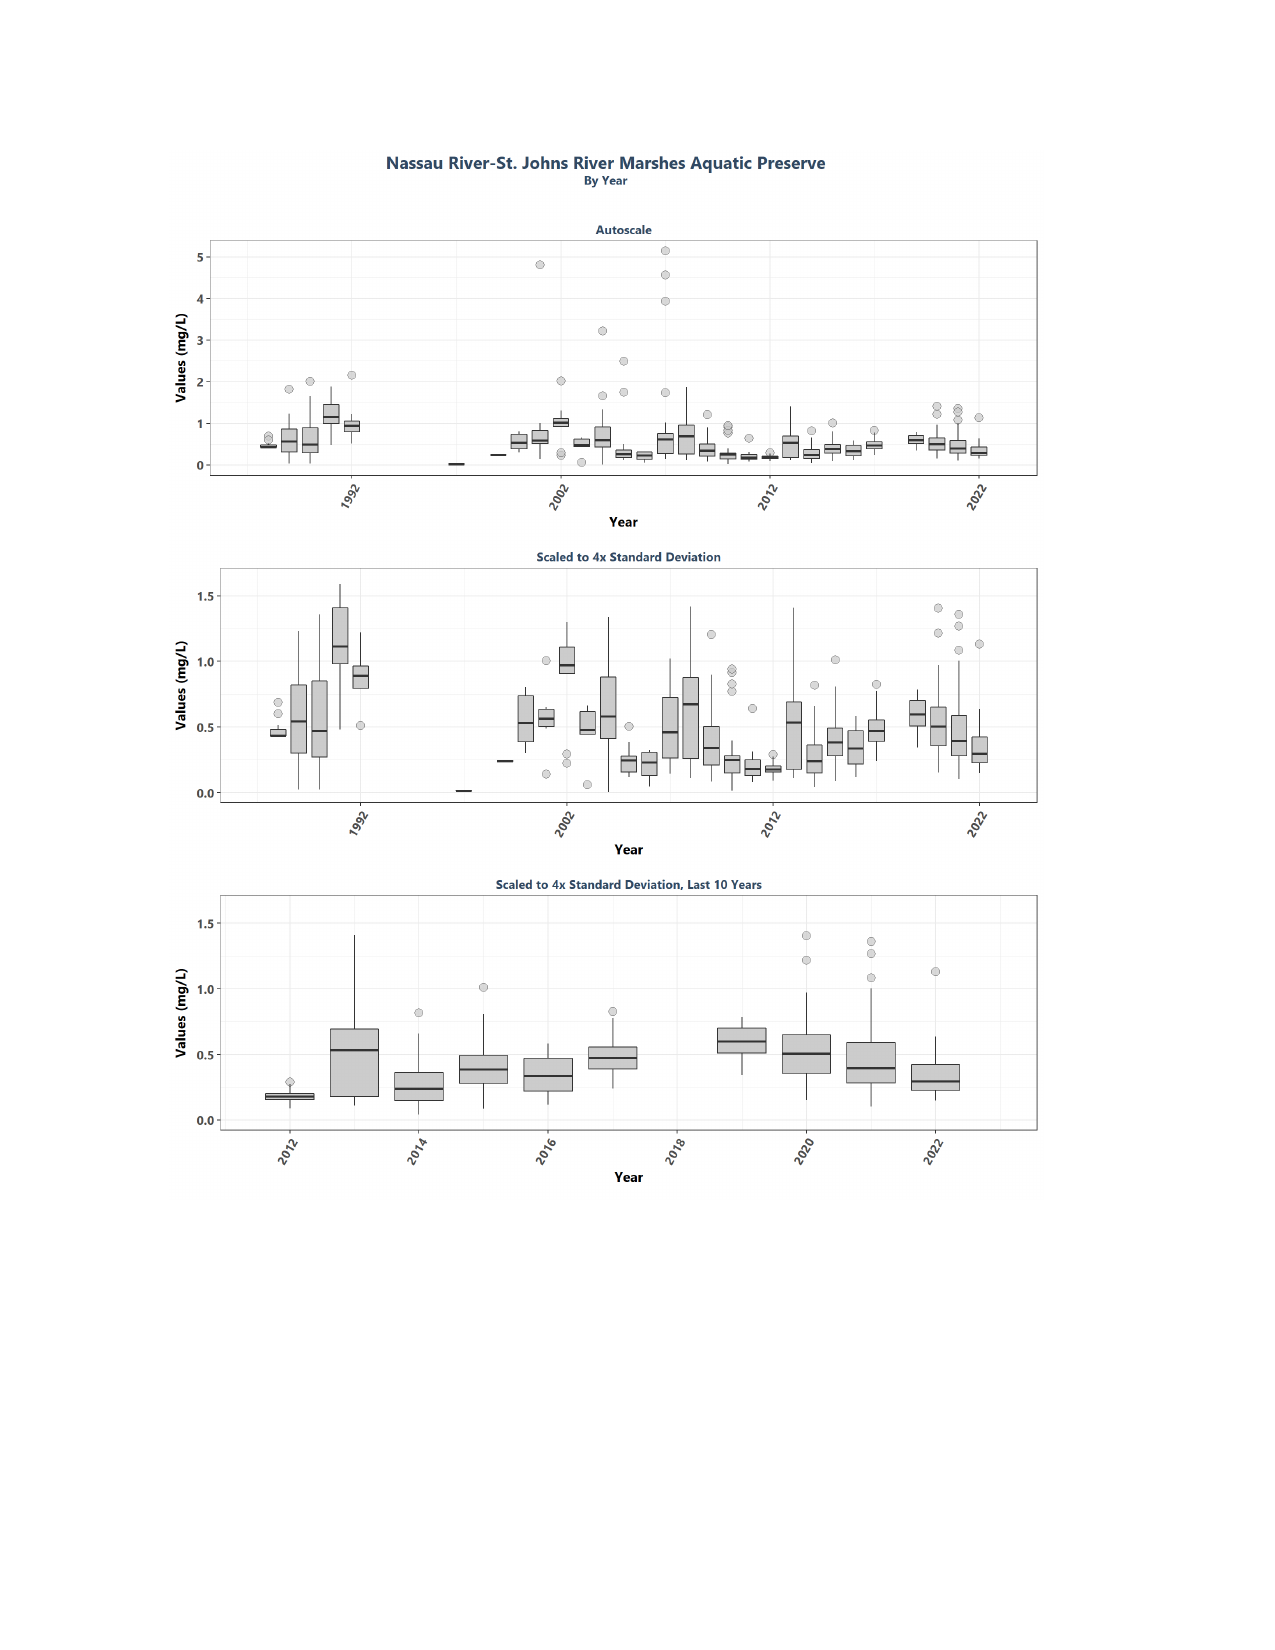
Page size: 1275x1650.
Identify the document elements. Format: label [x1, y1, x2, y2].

picture [168, 150, 1044, 1200]
